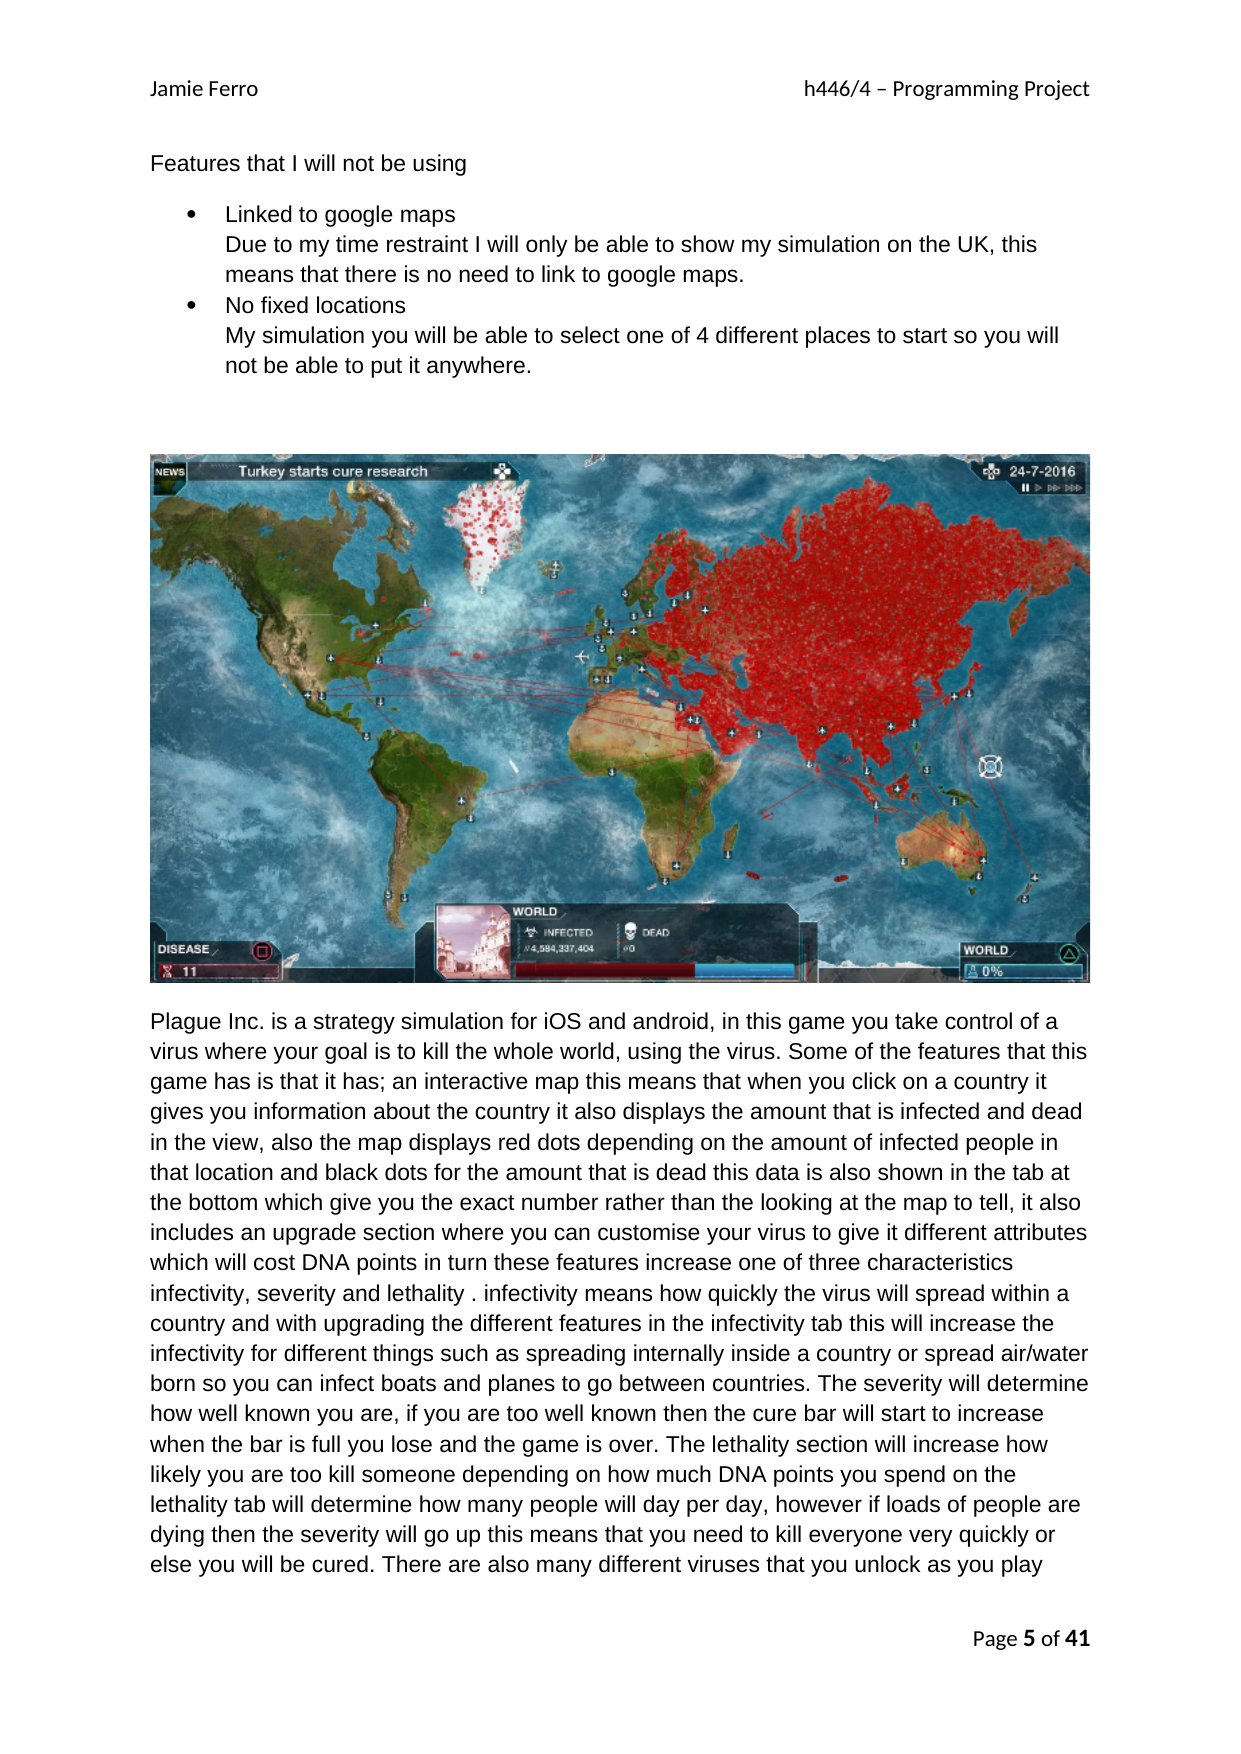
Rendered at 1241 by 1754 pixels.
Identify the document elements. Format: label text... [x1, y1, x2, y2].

picture [150, 454, 1091, 983]
list Linked to google maps [187, 201, 1090, 227]
list No fixed locations [187, 292, 1090, 318]
text Features that I will not be using [150, 150, 1090, 176]
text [150, 1008, 1090, 1578]
list Due to my time restraint I will only be able to show my simulation on the UK, this means that there is no need to link to google maps. [225, 231, 1090, 288]
list My simulation you will be able to select one of 4 different places to start so you will not be able to put it anywhere. [225, 322, 1090, 378]
